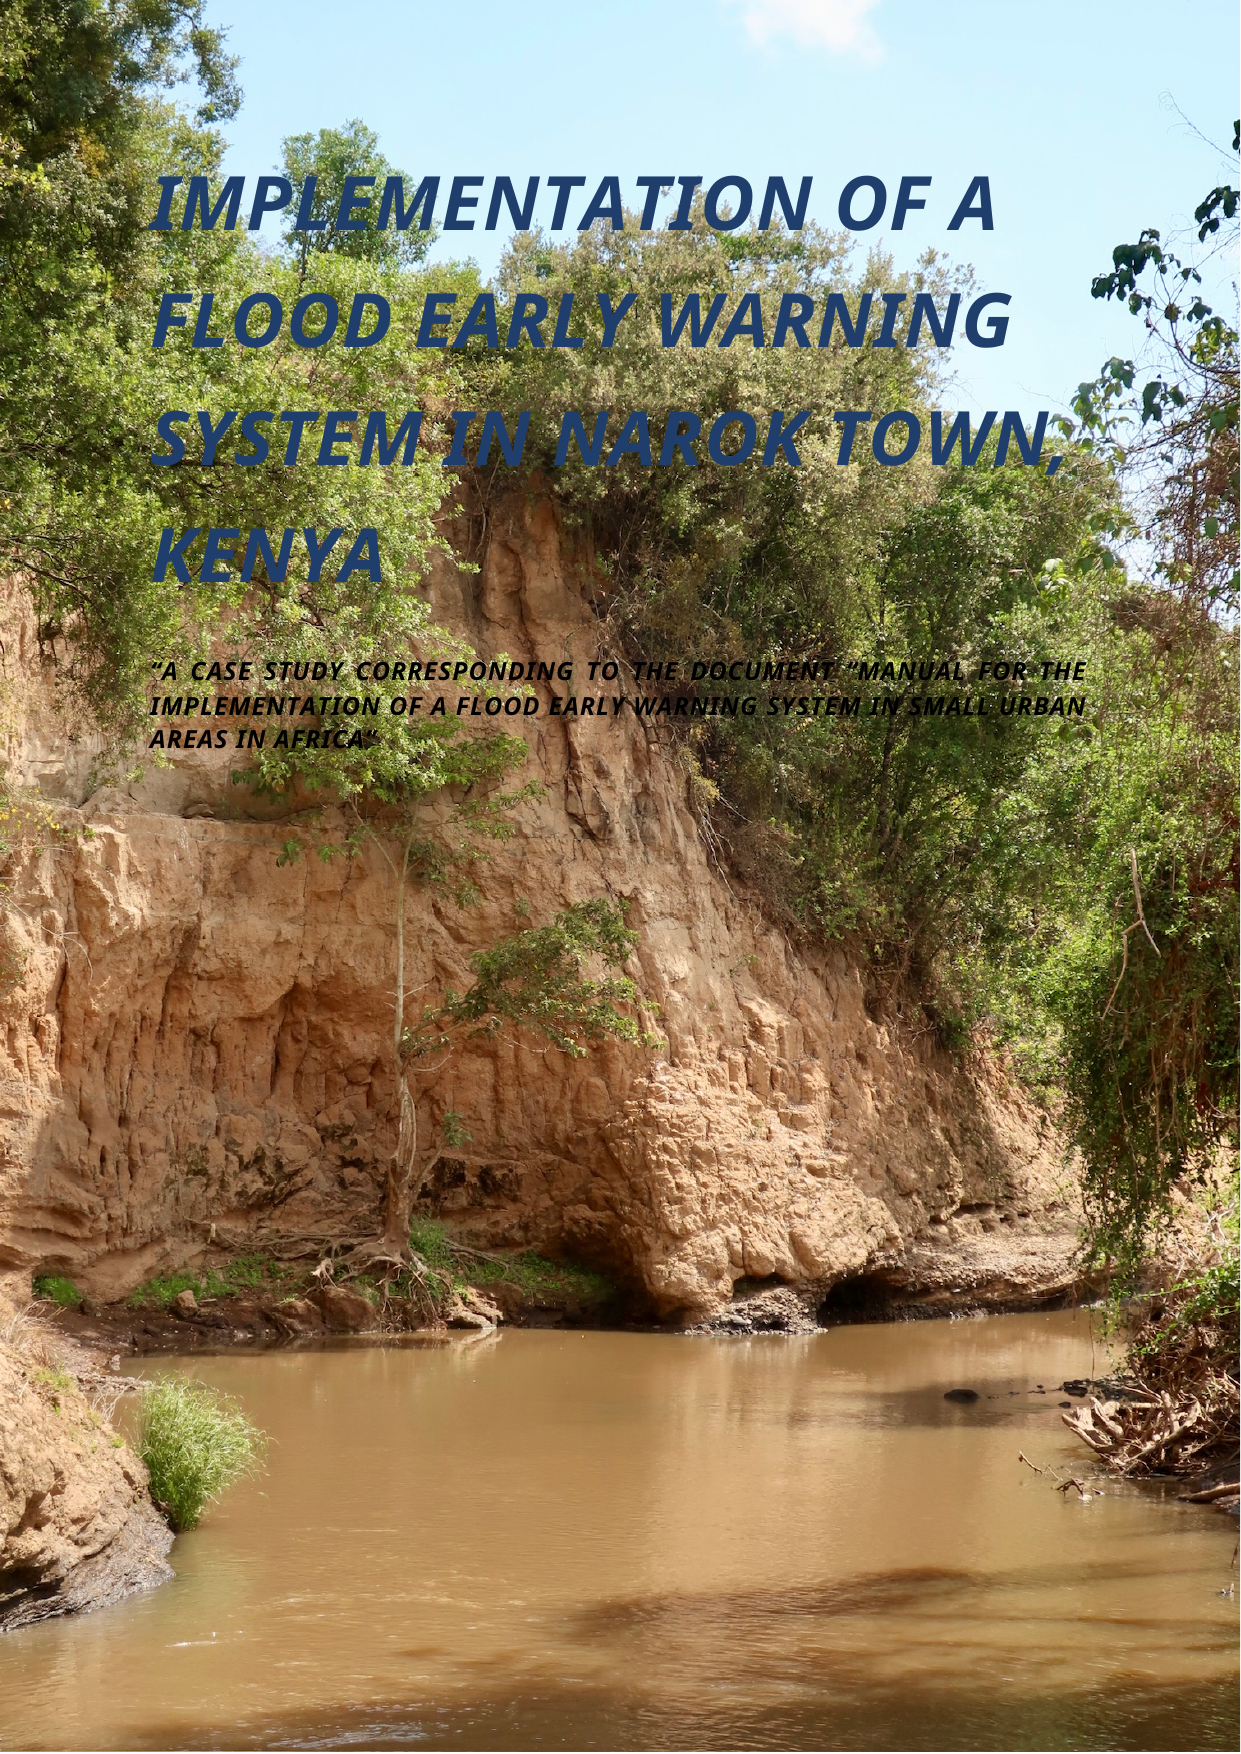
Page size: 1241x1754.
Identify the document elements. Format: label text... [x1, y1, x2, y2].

subtitle “A case study corresponding to the document “Manual for the implementation of a flood early warning system in small urban areas in africa” [150, 620, 1090, 756]
title Implementation of a Flood Early Warning System in Narok Town, Kenya [150, 150, 1090, 605]
picture [0, 0, 1241, 1752]
